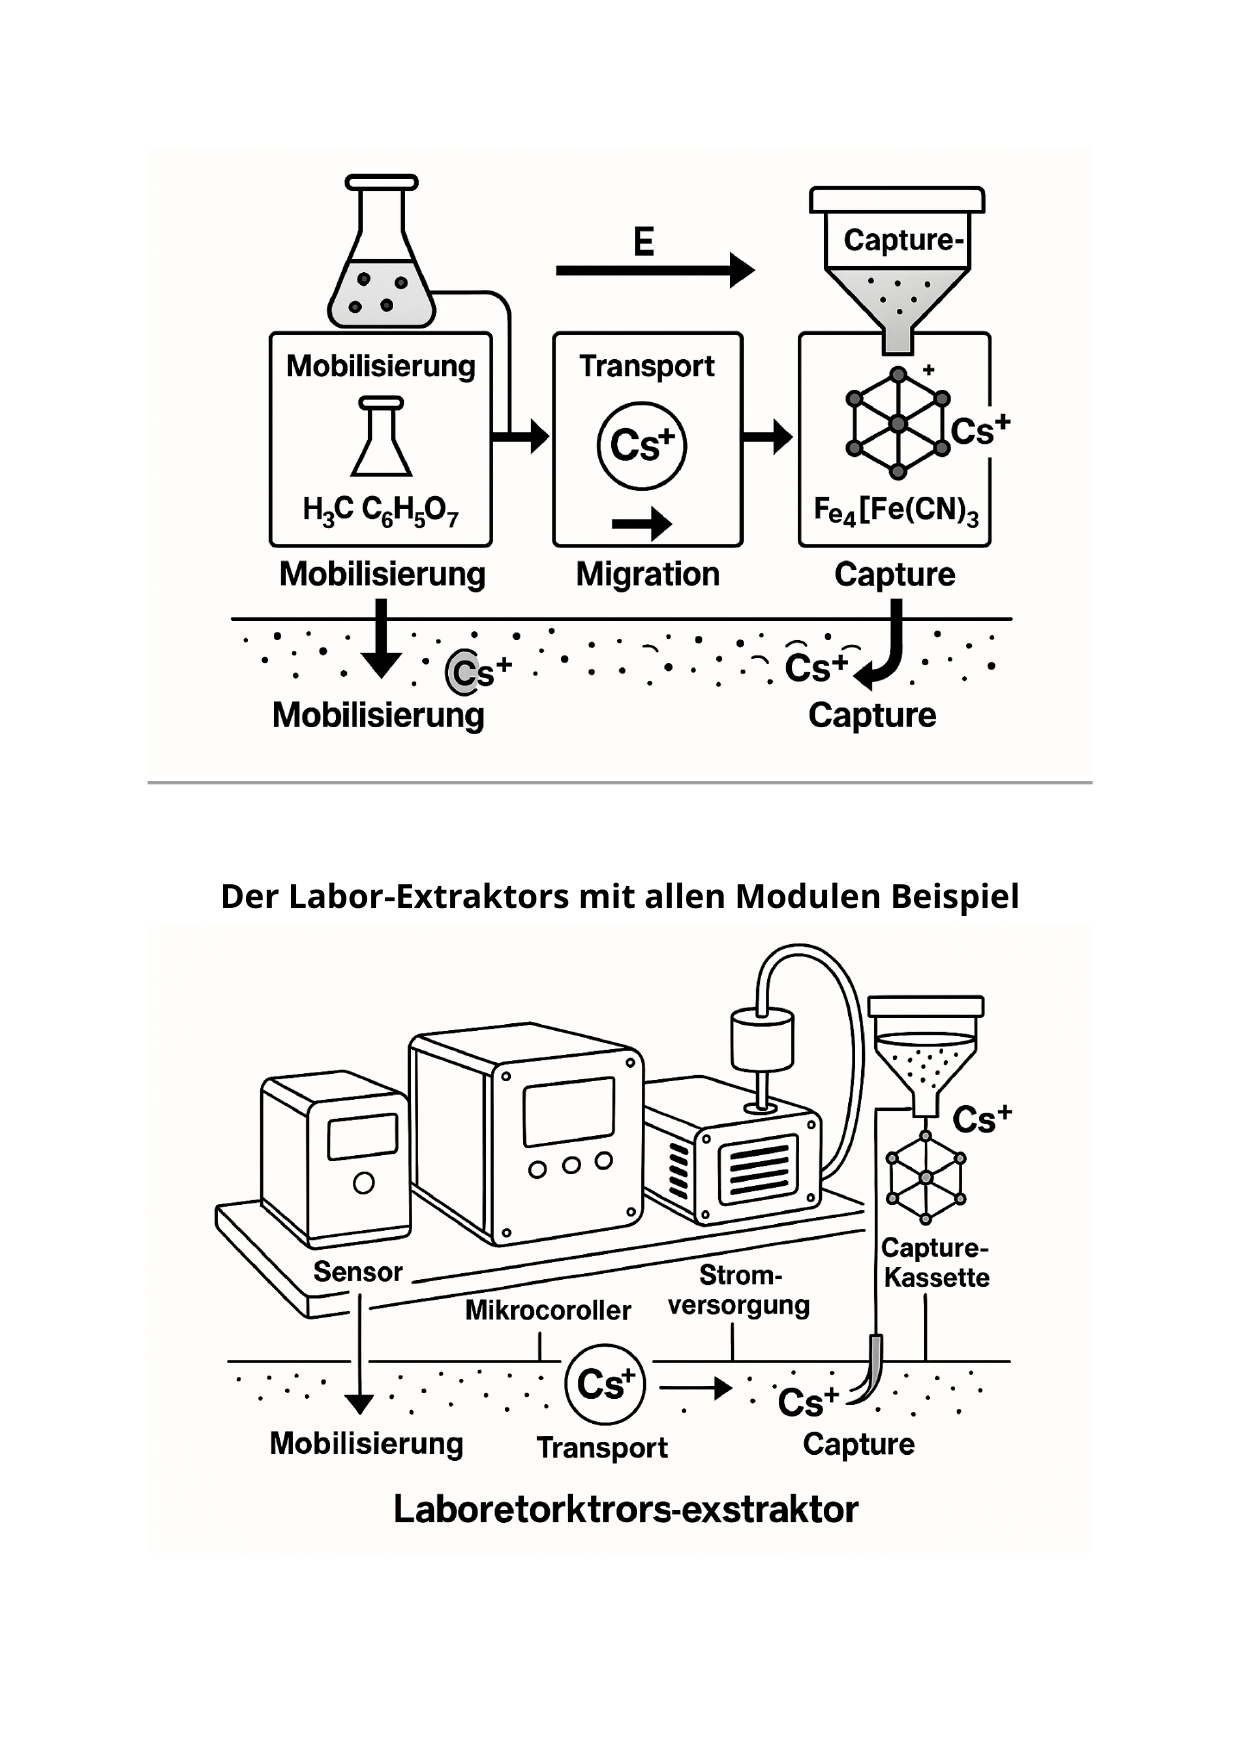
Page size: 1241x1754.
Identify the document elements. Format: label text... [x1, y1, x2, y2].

picture [148, 924, 1092, 1554]
picture [148, 147, 1092, 776]
text Der Labor‑Extraktors mit allen Modulen Beispiel [148, 872, 1093, 918]
